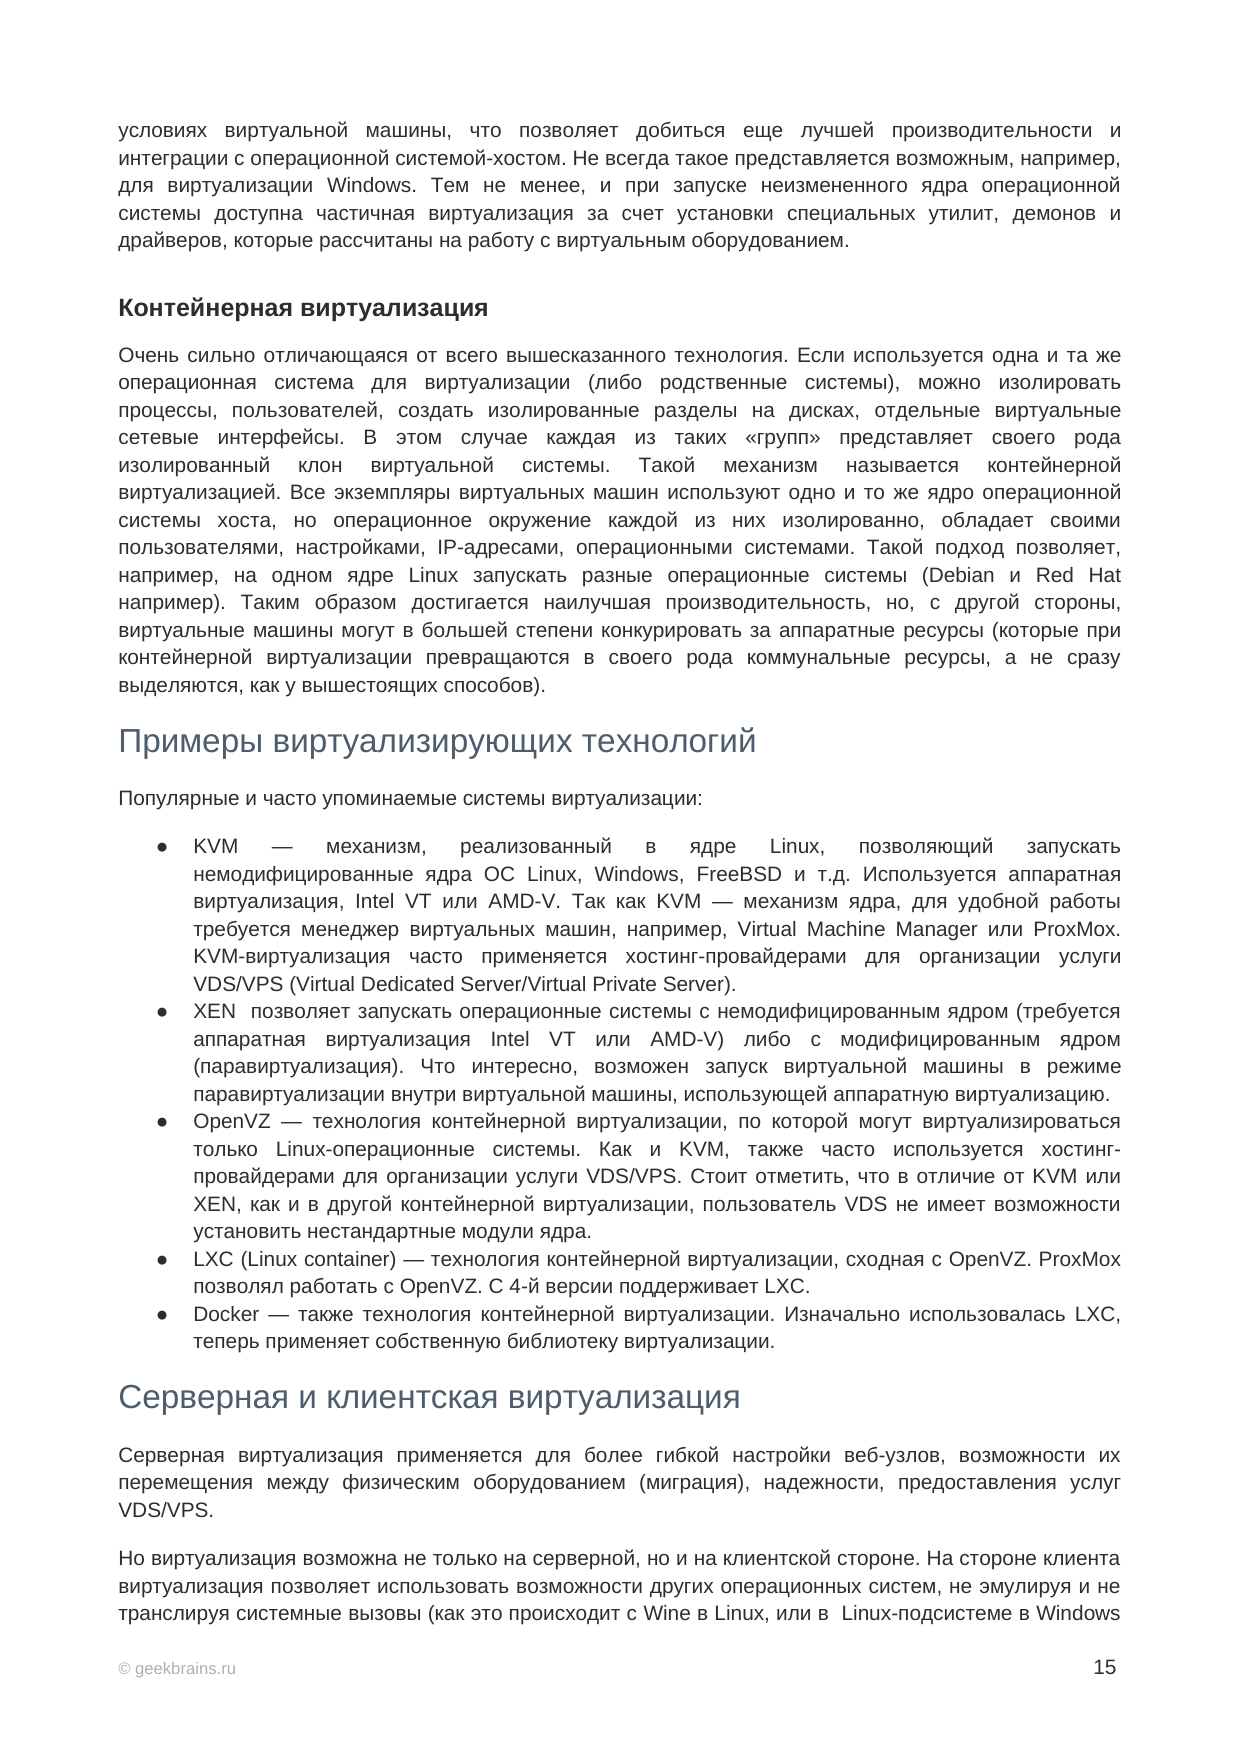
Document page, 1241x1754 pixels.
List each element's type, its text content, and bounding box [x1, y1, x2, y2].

subtitle Контейнерная виртуализация [118, 293, 1122, 322]
list Docker — также технология контейнерной виртуализации. Изначально использовалась LXC, теперь применяет собственную библиотеку виртуализации. [156, 1302, 1122, 1353]
list XEN позволяет запускать операционные системы с немодифицированным ядром (требуется аппаратная виртуализация Intel VT или AMD-V) либо с модифицированным ядром (паравиртуализация). Что интересно, возможен запуск виртуальной машины в режиме паравиртуализации внутри виртуальной машины, использующей аппаратную виртуализацию. [156, 999, 1122, 1106]
list OpenVZ — технология контейнерной виртуализации, по которой могут виртуализироваться только Linux-операционные системы. Как и KVM, также часто используется хостинг-провайдерами для организации услуги VDS/VPS. Стоит отметить, что в отличие от KVM или XEN, как и в другой контейнерной виртуализации, пользователь VDS не имеет возможности установить нестандартные модули ядра. [156, 1109, 1122, 1243]
list LXC (Linux container) — технология контейнерной виртуализации, сходная с OpenVZ. ProxMox позволял работать с OpenVZ. C 4-й версии поддерживает LXC. [156, 1247, 1122, 1298]
subtitle Серверная и клиентская виртуализация [118, 1378, 1122, 1416]
text Cерверная виртуализация применяется для более гибкой настройки веб-узлов, возможности их перемещения между физическим оборудованием (миграция), надежности, предоставления услуг VDS/VPS. [118, 1443, 1122, 1522]
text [118, 118, 1122, 252]
text Популярные и часто упоминаемые системы виртуализации: [118, 786, 1122, 810]
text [118, 1546, 1122, 1625]
list KVM — механизм, реализованный в ядре Linux, позволяющий запускать немодифицированные ядра ОС Linux, Windows, FreeBSD и т.д. Используется аппаратная виртуализация, Intel VT или AMD-V. Так как KVM — механизм ядра, для удобной работы требуется менеджер виртуальных машин, например, Virtual Machine Manager или ProxMox. KVM-виртуализация часто применяется хостинг-провайдерами для организации услуги VDS/VPS (Virtual Dedicated Server/Virtual Private Server). [156, 834, 1122, 996]
subtitle Примеры виртуализирующих технологий [118, 721, 1122, 759]
text Очень сильно отличающаяся от всего вышесказанного технология. Если используется одна и та же операционная система для виртуализации (либо родственные системы), можно изолировать процессы, пользователей, создать изолированные разделы на дисках, отдельные виртуальные сетевые интерфейсы. В этом случае каждая из таких «групп» представляет своего рода изолированный клон виртуальной системы. Такой механизм называется контейнерной виртуализацией. Все экземпляры виртуальных машин используют одно и то же ядро операционной системы хоста, но операционное окружение каждой из них изолированно, обладает своими пользователями, настройками, IP-адресами, операционными системами. Такой подход позволяет, например, на одном ядре Linux запускать разные операционные системы (Debian и Red Hat например). Таким образом достигается наилучшая производительность, но, с другой стороны, виртуальные машины могут в большей степени конкурировать за аппаратные ресурсы (которые при контейнерной виртуализации превращаются в своего рода коммунальные ресурсы, а не сразу выделяются, как у вышестоящих способов). [118, 343, 1122, 697]
